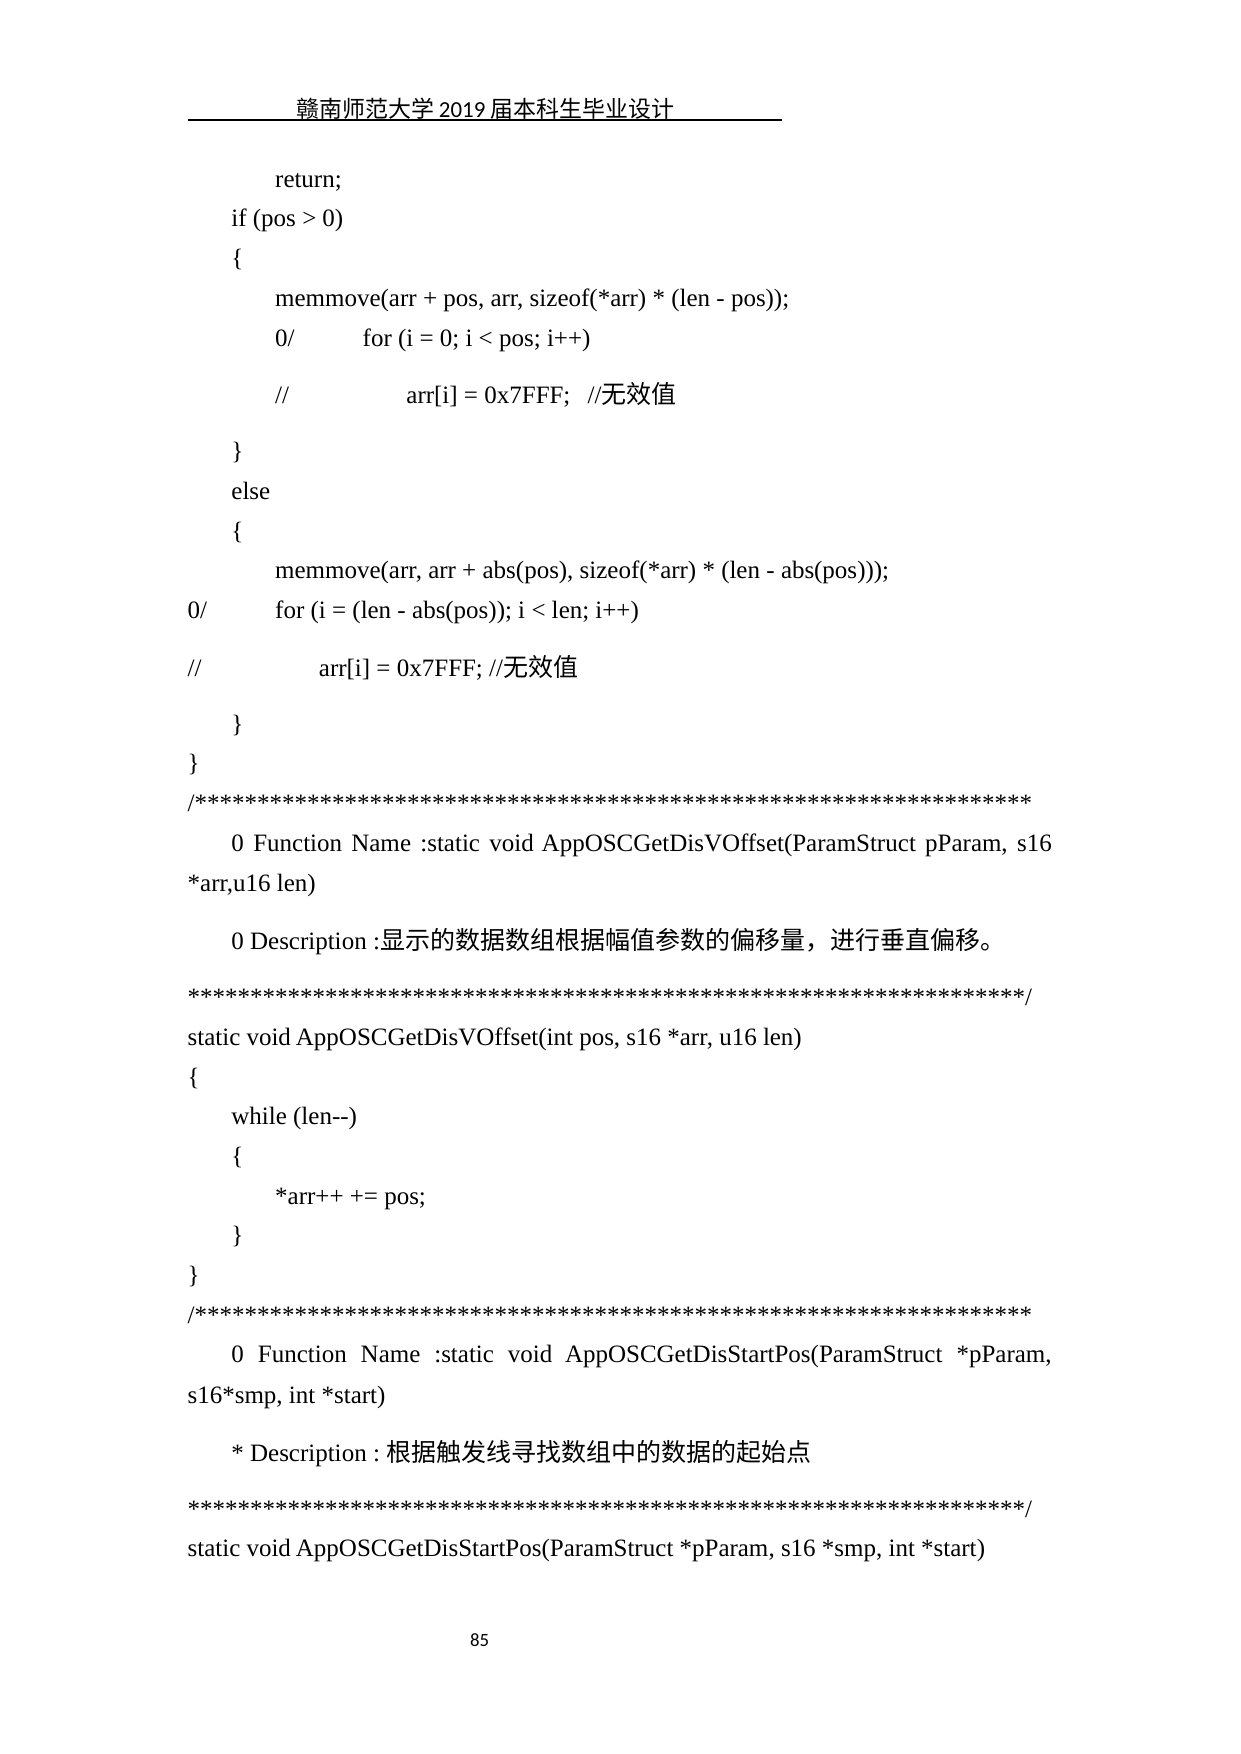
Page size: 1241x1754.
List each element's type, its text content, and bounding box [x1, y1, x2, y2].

text { [187, 514, 1053, 546]
text while (len--) [187, 1099, 1053, 1132]
text 0/ for (i = (len - abs(pos)); i < len; i++) [187, 593, 1053, 626]
text if (pos > 0) [187, 202, 1053, 234]
text { [187, 1060, 1053, 1092]
text static void AppOSCGetDisStartPos(ParamStruct *pParam, s16 *smp, int *start) [187, 1532, 1053, 1564]
text *******************************************************************/ [187, 980, 1053, 1013]
text { [187, 1139, 1053, 1172]
text else [187, 474, 1053, 507]
text memmove(arr, arr + abs(pos), sizeof(*arr) * (len - abs(pos))); [231, 553, 1053, 586]
text } [187, 1218, 1053, 1251]
text } [187, 434, 1053, 467]
text /******************************************************************* [187, 1298, 1053, 1330]
text 0 Function Name :static void AppOSCGetDisVOffset(ParamStruct pParam, s16 *arr,u16 len) [187, 826, 1053, 899]
text *******************************************************************/ [187, 1492, 1053, 1524]
text } [187, 707, 1053, 739]
text *arr++ += pos; [231, 1179, 1053, 1211]
text // arr[i] = 0x7FFF; //无效值 [187, 633, 1053, 698]
text * Description : 根据触发线寻找数组中的数据的起始点 [187, 1418, 1053, 1483]
text /******************************************************************* [187, 786, 1053, 819]
text 0 Description :显示的数据数组根据幅值参数的偏移量，进行垂直偏移。 [187, 906, 1053, 971]
text 0/ for (i = 0; i < pos; i++) [231, 321, 1053, 353]
text } [187, 1258, 1053, 1291]
text // arr[i] = 0x7FFF; //无效值 [231, 360, 1053, 425]
text static void AppOSCGetDisVOffset(int pos, s16 *arr, u16 len) [187, 1020, 1053, 1053]
text } [187, 747, 1053, 779]
text memmove(arr + pos, arr, sizeof(*arr) * (len - pos)); [231, 281, 1053, 313]
text 0 Function Name :static void AppOSCGetDisStartPos(ParamStruct *pParam, s16*smp, int *start) [187, 1338, 1053, 1411]
text { [187, 241, 1053, 274]
text return; [231, 162, 1053, 194]
